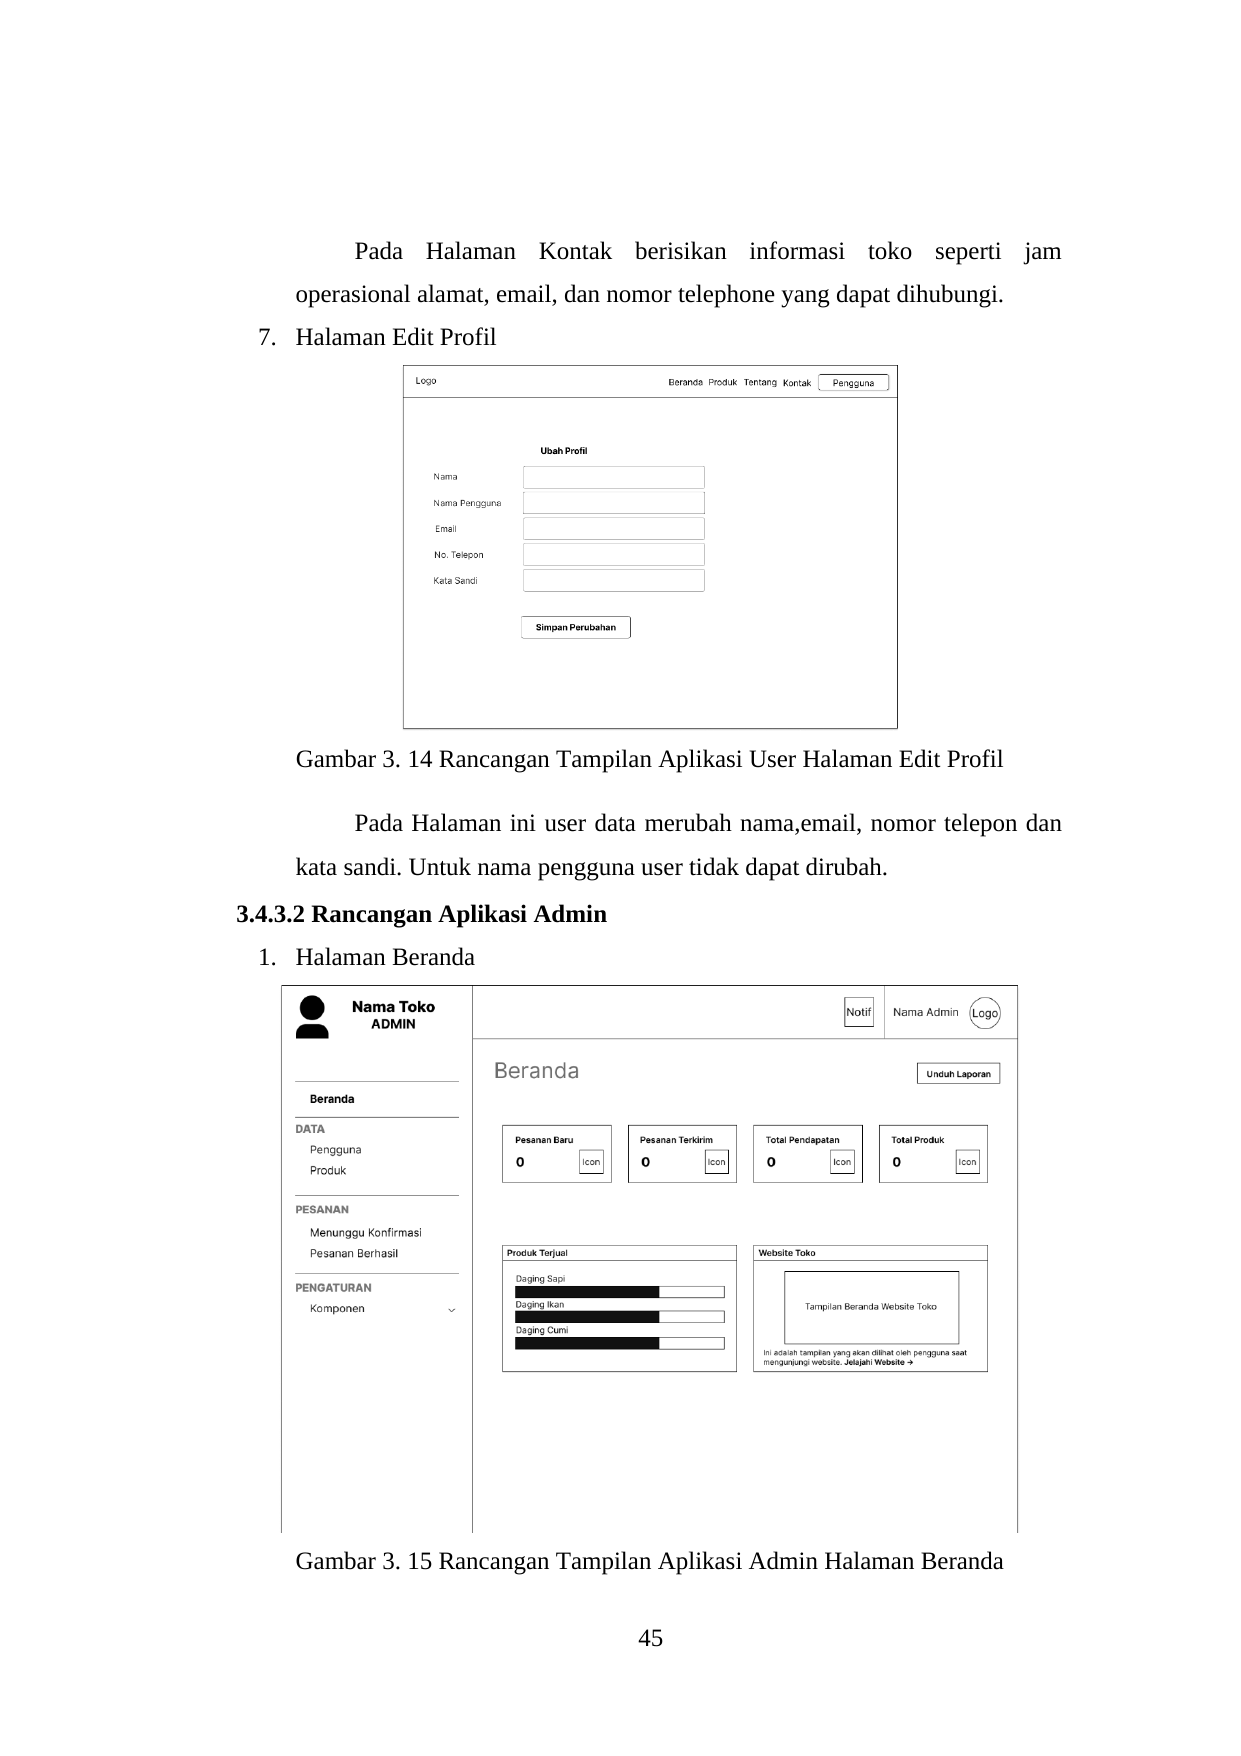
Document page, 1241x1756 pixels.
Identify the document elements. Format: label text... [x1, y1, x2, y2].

text Gambar 3. 14 Rancangan Tampilan Aplikasi User Halaman Edit Profil [236, 744, 1063, 773]
text Pada Halaman Kontak berisikan informasi toko seperti jam operasional alamat, email, dan nomor telephone yang dapat dihubungi. [295, 236, 1063, 308]
picture [279, 985, 1020, 1533]
list Halaman Beranda [258, 942, 1063, 971]
text Gambar 3. 15 Rancangan Tampilan Aplikasi Admin Halaman Beranda [236, 1546, 1063, 1575]
text Pada Halaman ini user data merubah nama,email, nomor telepon dan kata sandi. Untuk nama pengguna user tidak dapat dirubah. [295, 808, 1063, 880]
list Halaman Edit Profil [258, 322, 1063, 351]
subtitle Rancangan Aplikasi Admin [236, 899, 1063, 928]
picture [401, 365, 899, 731]
